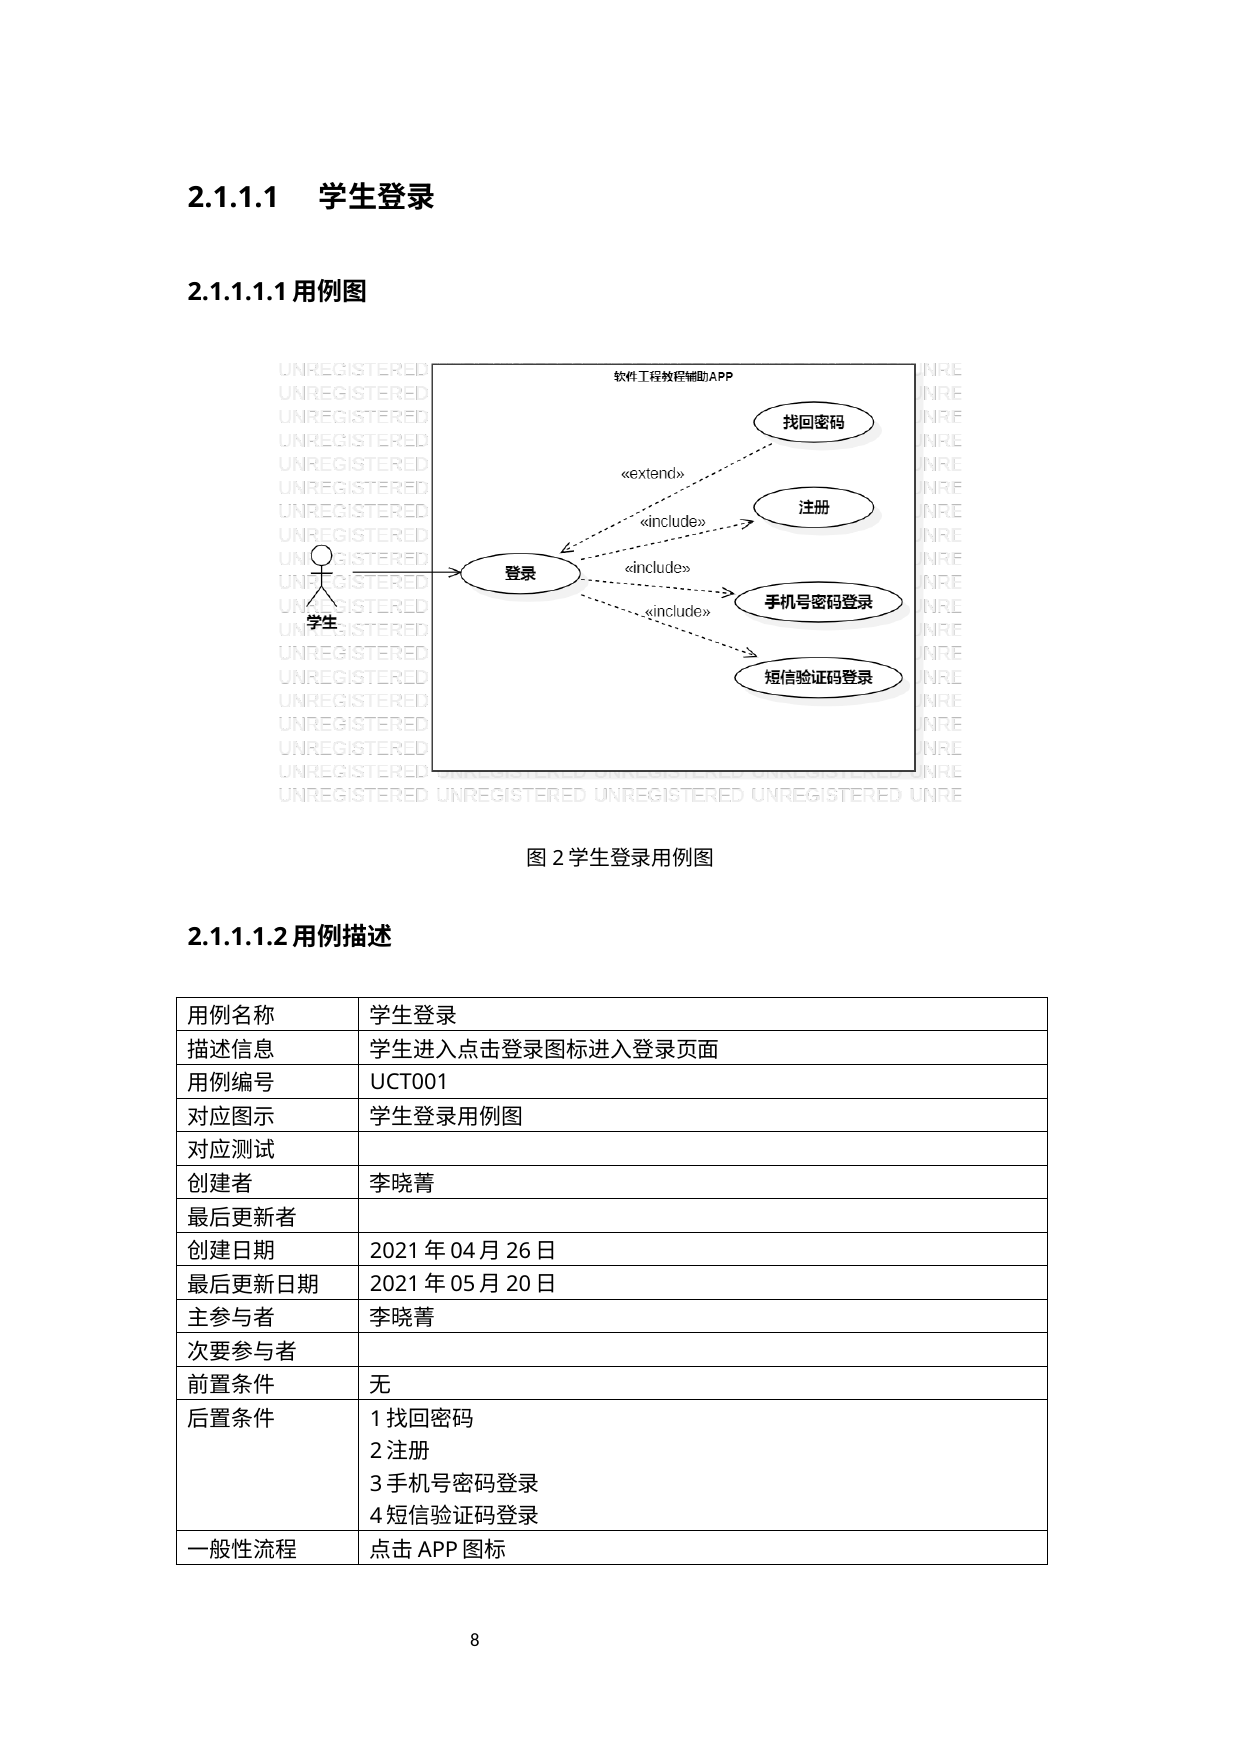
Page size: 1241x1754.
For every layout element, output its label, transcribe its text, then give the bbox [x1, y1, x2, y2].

picture [278, 352, 962, 818]
subtitle 用例描述 [187, 902, 1053, 967]
table_cell 1找回密码 2注册 3手机号密码登录 4短信验证码登录 [359, 1400, 1047, 1530]
table_cell 2021年05月20日 [359, 1266, 1047, 1299]
table_cell [359, 1199, 1047, 1232]
table_cell 最后更新者 [177, 1199, 358, 1232]
text 图 2学生登录用例图 [187, 840, 1053, 872]
subtitle 学生登录 [187, 162, 1053, 227]
table_header 用例名称 [177, 998, 358, 1030]
table_cell 用例编号 [177, 1065, 358, 1097]
table_cell 主参与者 [177, 1300, 358, 1332]
subtitle 用例图 [187, 257, 1053, 322]
table_cell 2021年04月26日 [359, 1233, 1047, 1265]
table_cell 学生进入点击登录图标进入登录页面 [359, 1031, 1047, 1064]
table_cell 对应测试 [177, 1132, 358, 1164]
table_cell 一般性流程 [177, 1531, 358, 1564]
table_header 学生登录 [359, 998, 1047, 1030]
table_cell 学生登录用例图 [359, 1099, 1047, 1131]
table_cell 李晓菁 [359, 1300, 1047, 1332]
table_cell 无 [359, 1367, 1047, 1399]
table_cell 前置条件 [177, 1367, 358, 1399]
table_cell 创建日期 [177, 1233, 358, 1265]
table_cell UCT001 [359, 1065, 1047, 1097]
table_cell 李晓菁 [359, 1166, 1047, 1198]
table_cell [359, 1132, 1047, 1164]
table_cell 创建者 [177, 1166, 358, 1198]
table_cell 最后更新日期 [177, 1266, 358, 1299]
table_cell 后置条件 [177, 1400, 358, 1530]
table_cell 次要参与者 [177, 1333, 358, 1366]
table_cell 点击APP图标 [359, 1531, 1047, 1564]
table_cell 对应图示 [177, 1099, 358, 1131]
table_cell [359, 1333, 1047, 1366]
table_cell 描述信息 [177, 1031, 358, 1064]
